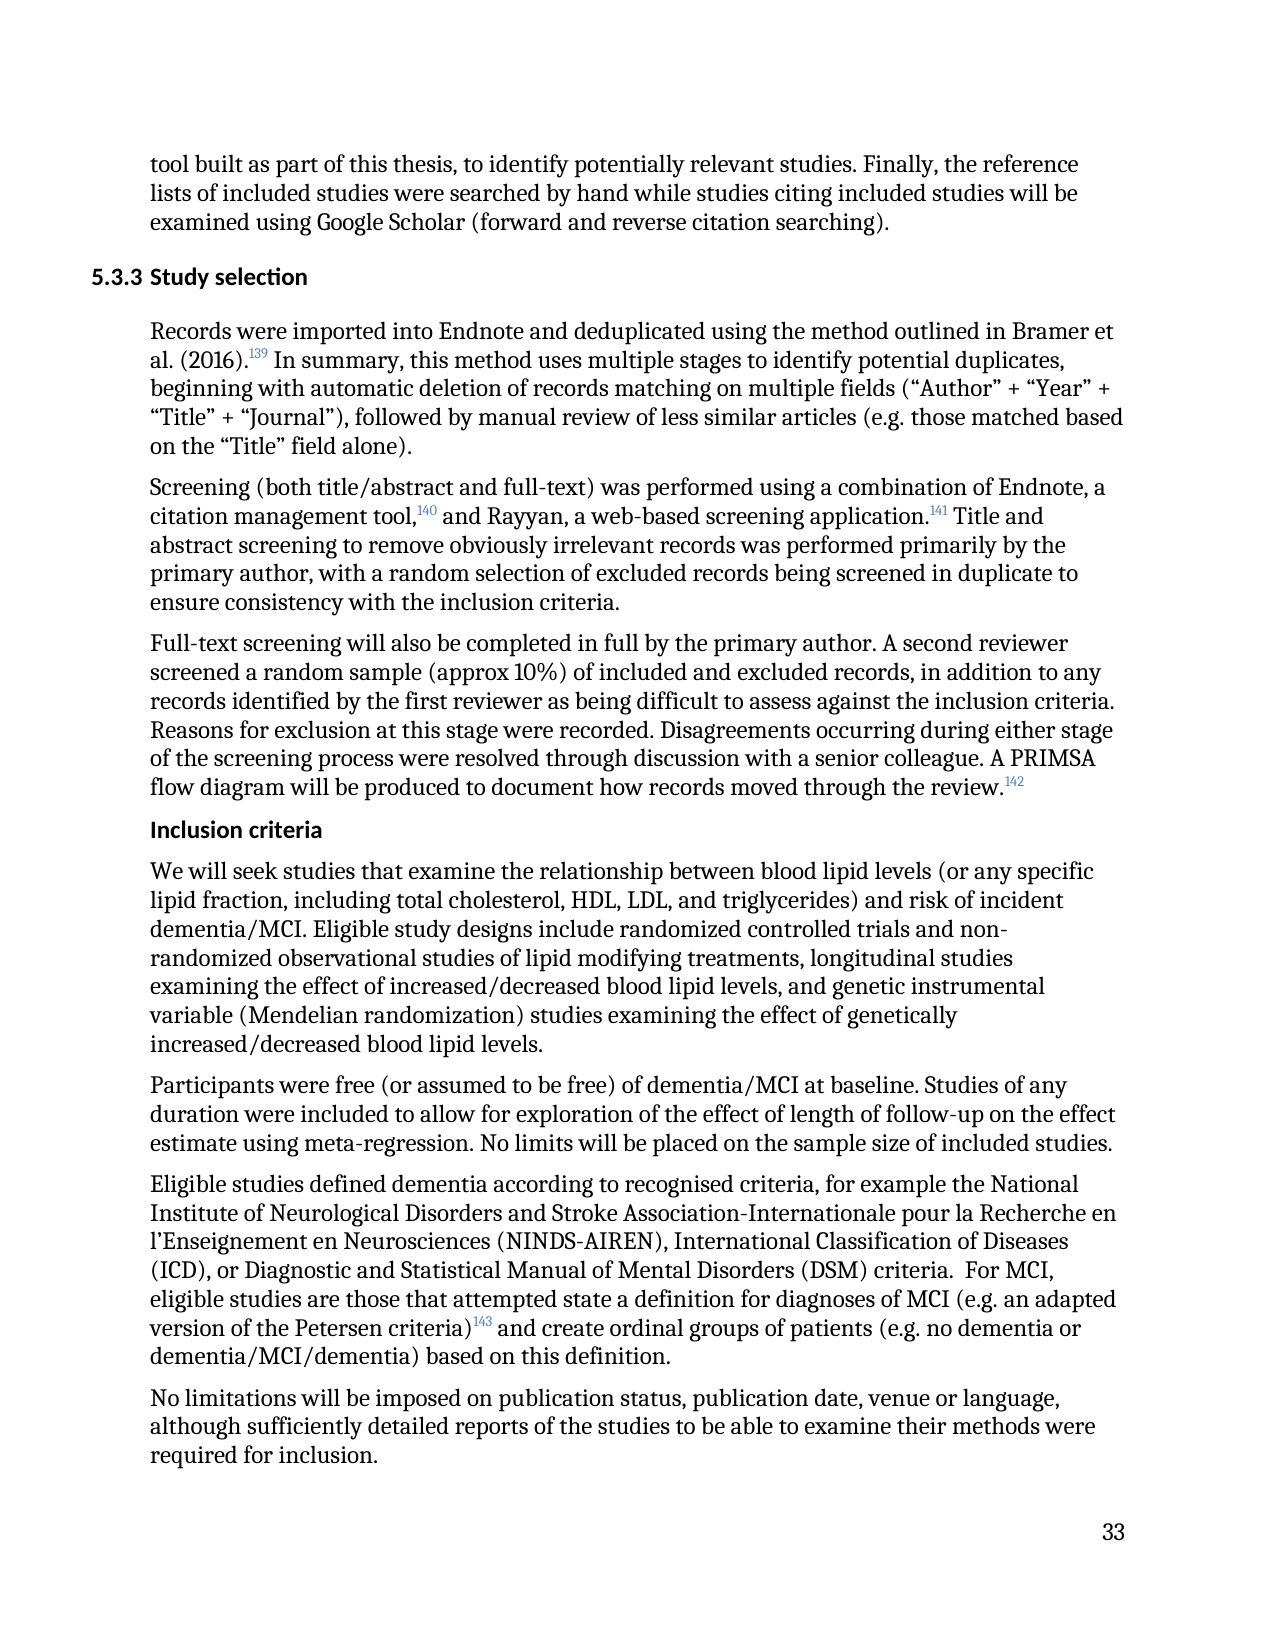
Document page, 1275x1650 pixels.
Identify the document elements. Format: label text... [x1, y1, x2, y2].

text We will seek studies that examine the relationship between blood lipid levels (or any specific lipid fraction, including total cholesterol, HDL, LDL, and triglycerides) and risk of incident dementia/MCI. Eligible study designs include randomized controlled trials and non-randomized observational studies of lipid modifying treatments, longitudinal studies examining the effect of increased/decreased blood lipid levels, and genetic instrumental variable (Mendelian randomization) studies examining the effect of genetically increased/decreased blood lipid levels. [150, 857, 1125, 1058]
text Records were imported into Endnote and deduplicated using the method outlined in Bramer et al. (2016).139 In summary, this method uses multiple stages to identify potential duplicates, beginning with automatic deletion of records matching on multiple fields (“Author” + “Year” + “Title” + “Journal”), followed by manual review of less similar articles (e.g. those matched based on the “Title” field alone). [150, 317, 1125, 461]
subtitle Study selection [91, 261, 1125, 292]
subtitle Inclusion criteria [150, 814, 1125, 845]
text Screening (both title/abstract and full-text) was performed using a combination of Endnote, a citation management tool,140 and Rayyan, a web-based screening application.141 Title and abstract screening to remove obviously irrelevant records was performed primarily by the primary author, with a random selection of excluded records being screened in duplicate to ensure consistency with the inclusion criteria. [150, 473, 1125, 617]
text Eligible studies defined dementia according to recognised criteria, for example the National Institute of Neurological Disorders and Stroke Association-Internationale pour la Recherche en l’Enseignement en Neurosciences (NINDS-AIREN), International Classification of Diseases (ICD), or Diagnostic and Statistical Manual of Mental Disorders (DSM) criteria. For MCI, eligible studies are those that attempted state a definition for diagnoses of MCI (e.g. an adapted version of the Petersen criteria)143 and create ordinal groups of patients (e.g. no dementia or dementia/MCI/dementia) based on this definition. [150, 1170, 1125, 1371]
text Full-text screening will also be completed in full by the primary author. A second reviewer screened a random sample (approx 10%) of included and excluded records, in addition to any records identified by the first reviewer as being difficult to assess against the inclusion criteria. Reasons for exclusion at this stage were recorded. Disagreements occurring during either stage of the screening process were resolved through discussion with a senior colleague. A PRIMSA flow diagram will be produced to document how records moved through the review.142 [150, 629, 1125, 802]
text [150, 150, 1125, 236]
text No limitations will be imposed on publication status, publication date, venue or language, although sufficiently detailed reports of the studies to be able to examine their methods were required for inclusion. [150, 1383, 1125, 1470]
text Participants were free (or assumed to be free) of dementia/MCI at baseline. Studies of any duration were included to allow for exploration of the effect of length of follow-up on the effect estimate using meta-regression. No limits will be placed on the sample size of included studies. [150, 1071, 1125, 1157]
